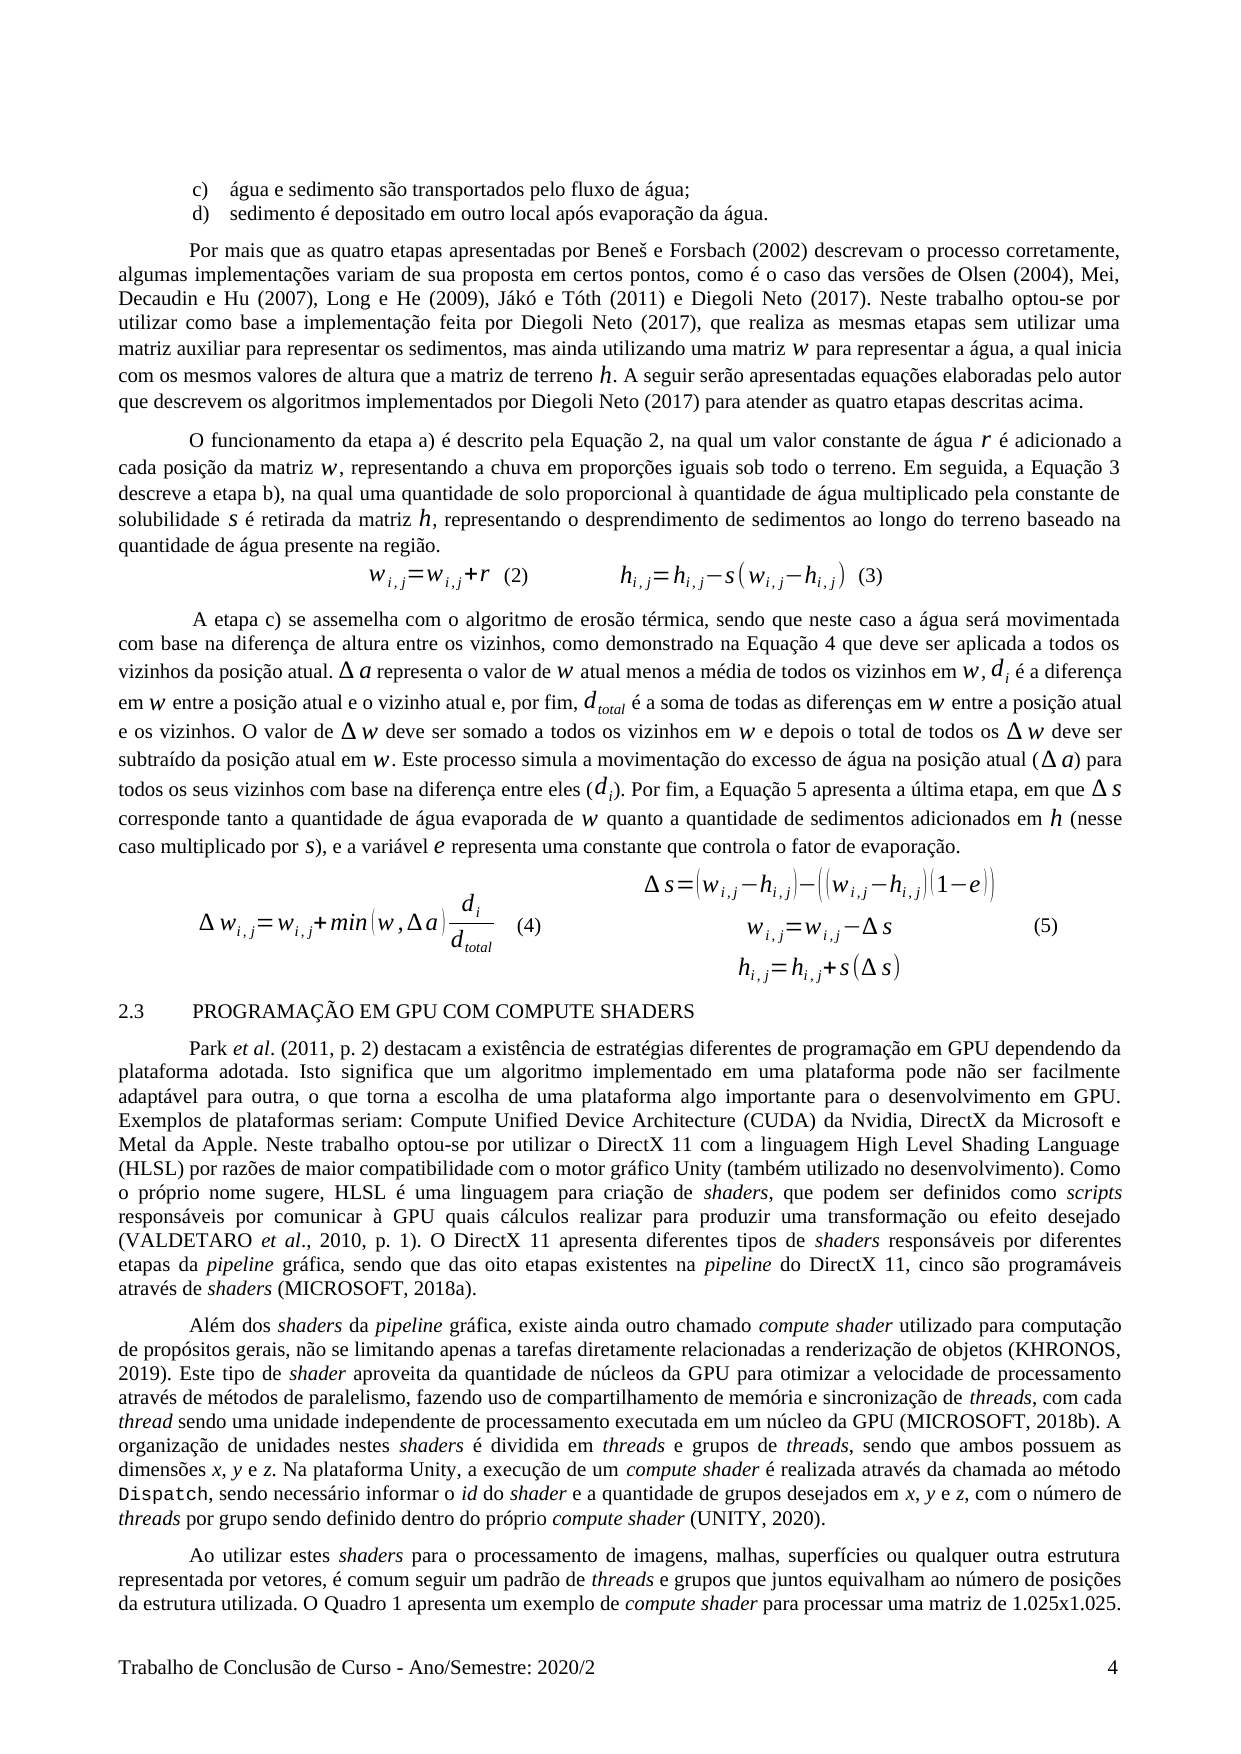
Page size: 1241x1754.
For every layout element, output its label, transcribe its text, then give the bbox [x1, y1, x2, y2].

table_header (3) [858, 557, 884, 594]
table_header (5) [1034, 860, 1063, 986]
text Além dos shaders da pipeline gráfica, existe ainda outro chamado compute shader utilizado para computação de propósitos gerais, não se limitando apenas a tarefas diretamente relacionadas a renderização de objetos (KHRONOS, 2019). Este tipo de shader aproveita da quantidade de núcleos da GPU para otimizar a velocidade de processamento através de métodos de paralelismo, fazendo uso de compartilhamento de memória e sincronização de threads, com cada thread sendo uma unidade independente de processamento executada em um núcleo da GPU (MICROSOFT, 2018b). A organização de unidades nestes shaders é dividida em threads e grupos de threads, sendo que ambos possuem as dimensões x, y e z. Na plataforma Unity, a execução de um compute shader é realizada através da chamada ao método Dispatch, sendo necessário informar o id do shader e a quantidade de grupos desejados em x, y e z, com o número de threads por grupo sendo definido dentro do próprio compute shader (UNITY, 2020). [118, 1313, 1122, 1530]
table_header (4) [517, 860, 605, 986]
table_header [356, 557, 504, 594]
subtitle Programação em GPU com Compute Shaders [118, 999, 1122, 1023]
table_header [177, 860, 517, 986]
table_header (2) [504, 557, 607, 594]
text Por mais que as quatro etapas apresentadas por Beneš e Forsbach (2002) descrevam o processo corretamente, algumas implementações variam de sua proposta em certos pontos, como é o caso das versões de Olsen (2004), Mei, Decaudin e Hu (2007), Long e He (2009), Jákó e Tóth (2011) e Diegoli Neto (2017). Neste trabalho optou-se por utilizar como base a implementação feita por Diegoli Neto (2017), que realiza as mesmas etapas sem utilizar uma matriz auxiliar para representar os sedimentos, mas ainda utilizando uma matriz para representar a água, a qual inicia com os mesmos valores de altura que a matriz de terreno . A seguir serão apresentadas equações elaboradas pelo autor que descrevem os algoritmos implementados por Diegoli Neto (2017) para atender as quatro etapas descritas acima. [118, 238, 1122, 413]
table_header [607, 557, 858, 594]
text Park et al. (2011, p. 2) destacam a existência de estratégias diferentes de programação em GPU dependendo da plataforma adotada. Isto significa que um algoritmo implementado em uma plataforma pode não ser facilmente adaptável para outra, o que torna a escolha de uma plataforma algo importante para o desenvolvimento em GPU. Exemplos de plataformas seriam: Compute Unified Device Architecture (CUDA) da Nvidia, DirectX da Microsoft e Metal da Apple. Neste trabalho optou-se por utilizar o DirectX 11 com a linguagem High Level Shading Language (HLSL) por razões de maior compatibilidade com o motor gráfico Unity (também utilizado no desenvolvimento). Como o próprio nome sugere, HLSL é uma linguagem para criação de shaders, que podem ser definidos como scripts responsáveis por comunicar à GPU quais cálculos realizar para produzir uma transformação ou efeito desejado (VALDETARO et al., 2010, p. 1). O DirectX 11 apresenta diferentes tipos de shaders responsáveis por diferentes etapas da pipeline gráfica, sendo que das oito etapas existentes na pipeline do DirectX 11, cinco são programáveis através de shaders (MICROSOFT, 2018a). [118, 1035, 1122, 1300]
text O funcionamento da etapa a) é descrito pela Equação 2, na qual um valor constante de água é adicionado a cada posição da matriz , representando a chuva em proporções iguais sob todo o terreno. Em seguida, a Equação 3 descreve a etapa b), na qual uma quantidade de solo proporcional à quantidade de água multiplicado pela constante de solubilidade é retirada da matriz , representando o desprendimento de sedimentos ao longo do terreno baseado na quantidade de água presente na região. [118, 426, 1122, 557]
list água e sedimento são transportados pelo fluxo de água; [192, 177, 1122, 201]
table_header [605, 860, 1033, 986]
list sedimento é depositado em outro local após evaporação da água. [192, 201, 1122, 225]
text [118, 1543, 1122, 1615]
text A etapa c) se assemelha com o algoritmo de erosão térmica, sendo que neste caso a água será movimentada com base na diferença de altura entre os vizinhos, como demonstrado na Equação 4 que deve ser aplicada a todos os vizinhos da posição atual. representa o valor de atual menos a média de todos os vizinhos em , é a diferença em entre a posição atual e o vizinho atual e, por fim, é a soma de todas as diferenças em entre a posição atual e os vizinhos. O valor de deve ser somado a todos os vizinhos em e depois o total de todos os deve ser subtraído da posição atual em . Este processo simula a movimentação do excesso de água na posição atual () para todos os seus vizinhos com base na diferença entre eles (). Por fim, a Equação 5 apresenta a última etapa, em que corresponde tanto a quantidade de água evaporada de quanto a quantidade de sedimentos adicionados em (nesse caso multiplicado por ), e a variável representa uma constante que controla o fator de evaporação. [118, 607, 1122, 859]
